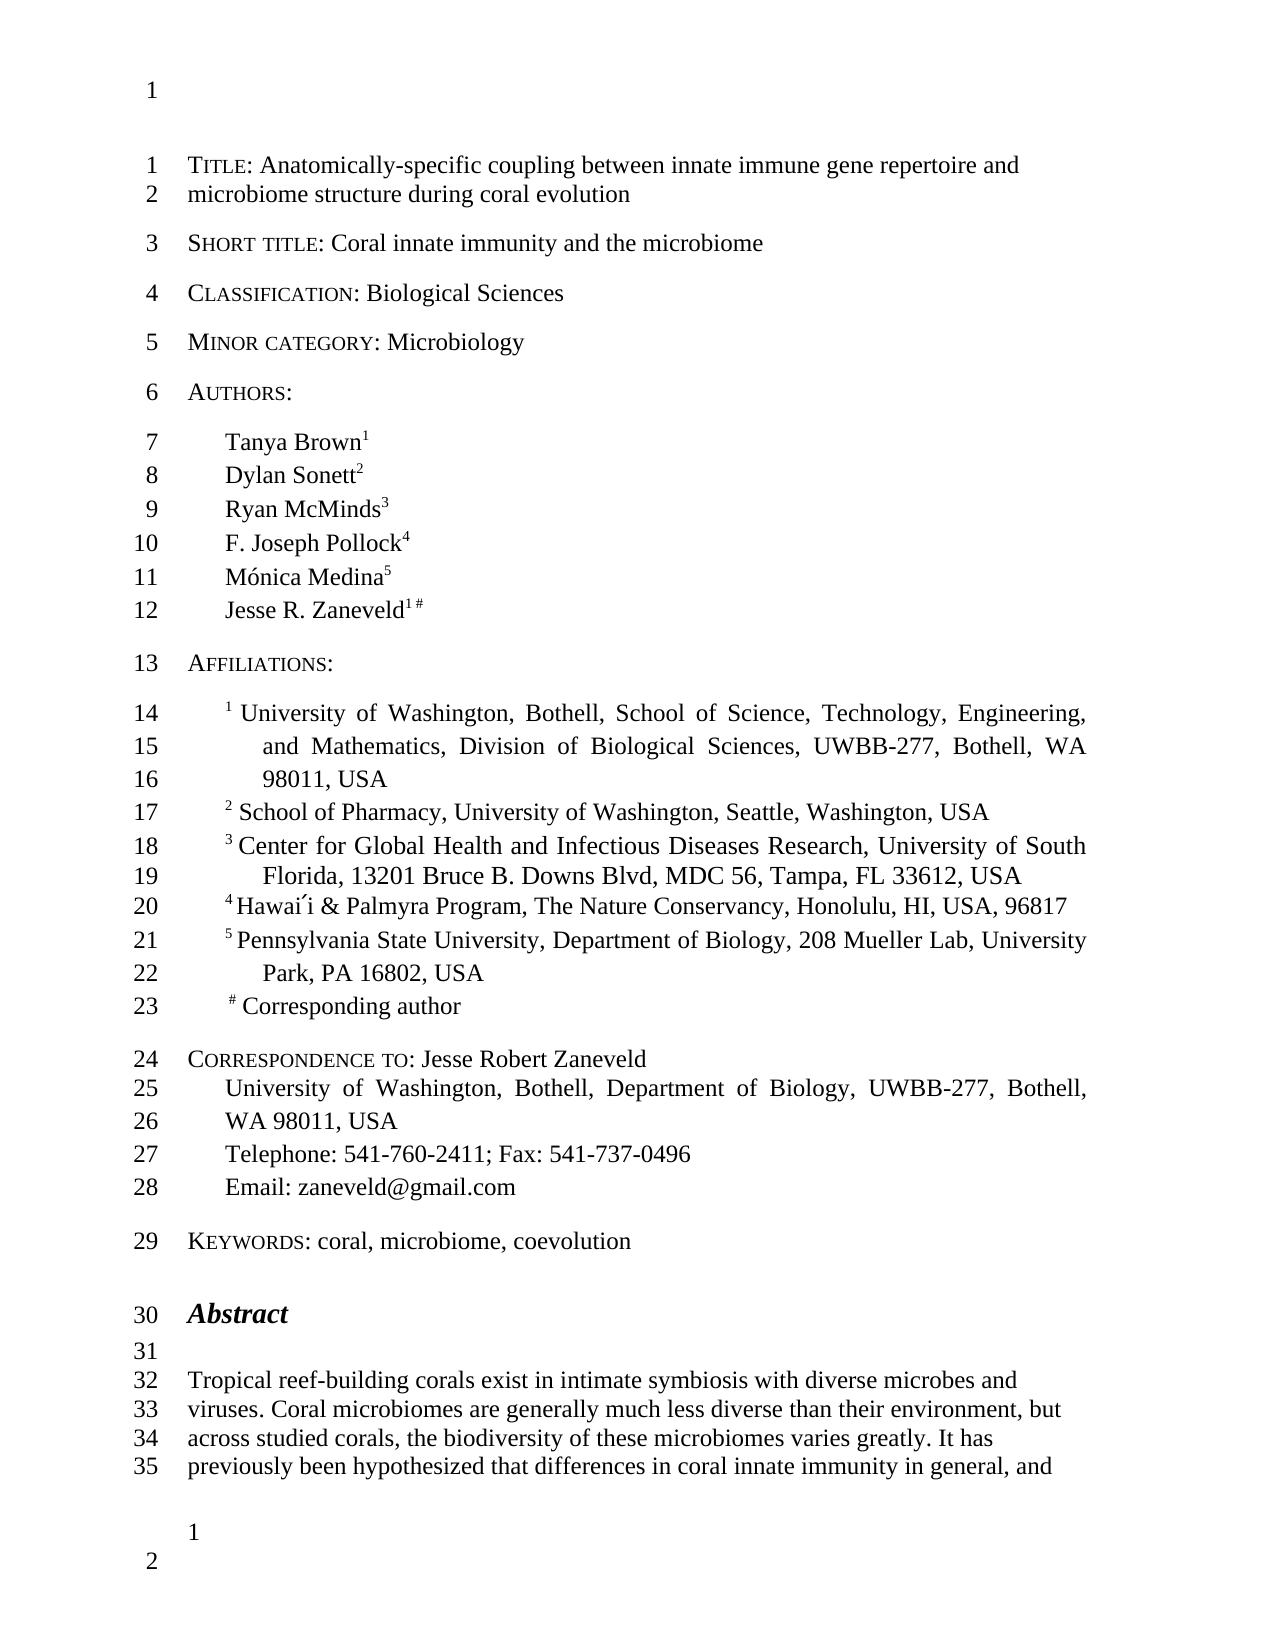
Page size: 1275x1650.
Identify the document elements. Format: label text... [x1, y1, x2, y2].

text 3 Center for Global Health and Infectious Diseases Research, University of South Florida, 13201 Bruce B. Downs Blvd, MDC 56, Tampa, FL 33612, USA [225, 830, 1087, 890]
text Ryan McMinds3 [225, 493, 1087, 523]
text Authors: [187, 377, 1087, 406]
text F. Joseph Pollock4 [225, 527, 1087, 557]
text Email: zaneveld@gmail.com [225, 1172, 1087, 1201]
text Short title: Coral innate immunity and the microbiome [187, 228, 1087, 257]
subtitle Abstract [187, 1297, 1087, 1330]
text 1 University of Washington, Bothell, School of Science, Technology, Engineering, and Mathematics, Division of Biological Sciences, UWBB-277, Bothell, WA 98011, USA [225, 698, 1087, 793]
text Correspondence to: Jesse Robert Zaneveld [187, 1044, 1087, 1073]
text Title: Anatomically-specific coupling between innate immune gene repertoire and microbiome structure during coral evolution [187, 150, 1087, 207]
text Tanya Brown1 [225, 427, 1087, 455]
text Minor category: Microbiology [187, 327, 1087, 356]
text University of Washington, Bothell, Department of Biology, UWBB-277, Bothell, WA 98011, USA [225, 1073, 1087, 1135]
text Dylan Sonett2 [225, 460, 1087, 488]
text Classification: Biological Sciences [187, 278, 1087, 307]
text 5 Pennsylvania State University, Department of Biology, 208 Mueller Lab, University Park, PA 16802, USA [225, 925, 1087, 986]
text Telephone: 541-760-2411; Fax: 541-737-0496 [225, 1139, 1087, 1168]
text Mónica Medina5 [225, 562, 1087, 590]
text 2 School of Pharmacy, University of Washington, Seattle, Washington, USA [225, 797, 1087, 826]
text Affiliations: [187, 648, 1087, 677]
text 4 Hawai՛i & Palmyra Program, The Nature Conservancy, Honolulu, HI, USA, 96817 [225, 890, 1087, 920]
text # Corresponding author [225, 991, 1087, 1019]
text Jesse R. Zaneveld1 # [225, 595, 1087, 623]
text Keywords: coral, microbiome, coevolution [187, 1226, 1087, 1255]
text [187, 1365, 1087, 1480]
